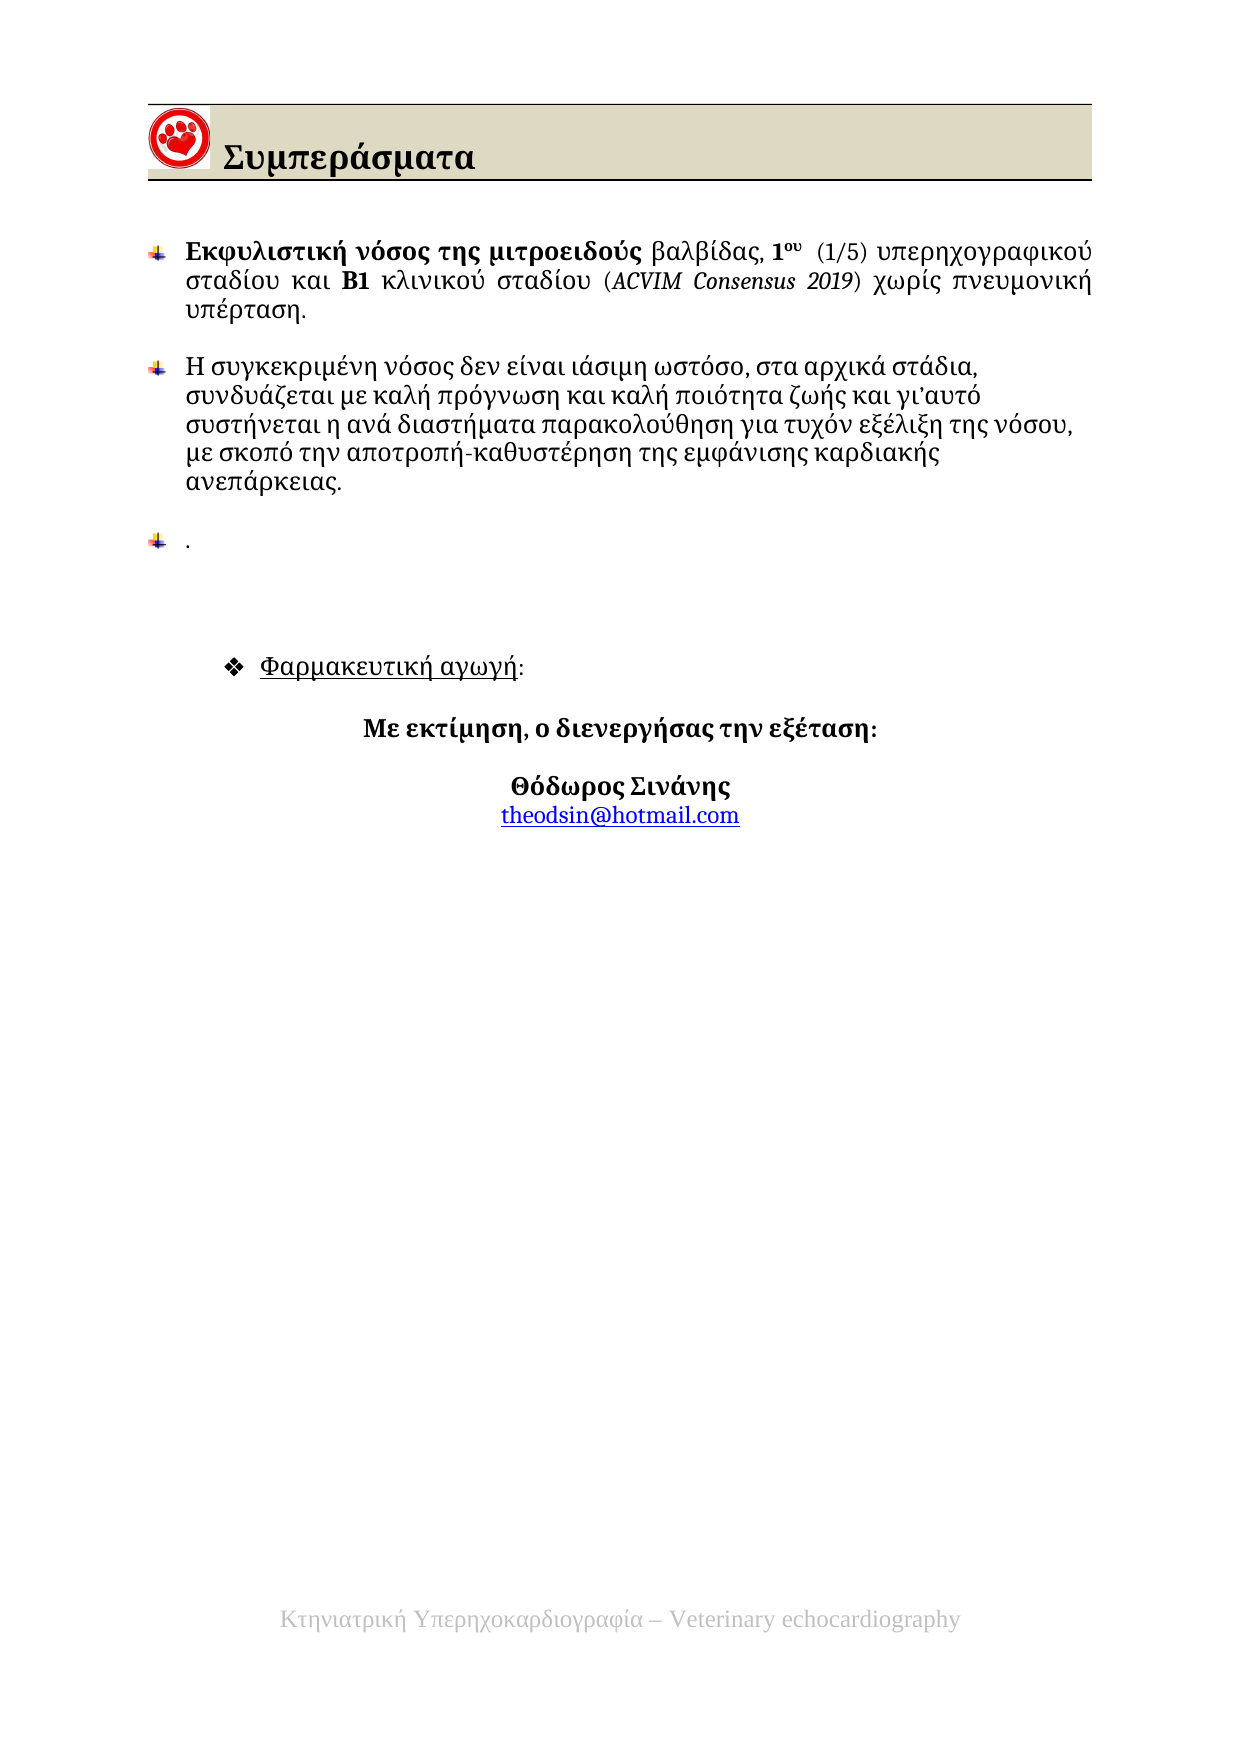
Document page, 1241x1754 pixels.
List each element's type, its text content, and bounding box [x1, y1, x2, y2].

text Με εκτίμηση, ο διενεργήσας την εξέταση: [148, 715, 1092, 744]
list Εκφυλιστική νόσος της μιτροειδούς βαλβίδας, 1ου (1/5) υπερηχογραφικού σταδίου και Β1 κλινικού σταδίου (ACVIM Consensus 2019) χωρίς πνευμονική υπέρταση. [148, 238, 1092, 324]
text Θόδωρος Σινάνης [148, 773, 1092, 801]
list Η συγκεκριμένη νόσος δεν είναι ιάσιμη ωστόσο, στα αρχικά στάδια, συνδυάζεται με καλή πρόγνωση και καλή ποιότητα ζωής και γι’αυτό συστήνεται η ανά διαστήματα παρακολούθηση για τυχόν εξέλιξη της νόσου, με σκοπό την αποτροπή-καθυστέρηση της εμφάνισης καρδιακής ανεπάρκειας. [148, 353, 1092, 497]
picture [148, 359, 166, 376]
list . [148, 526, 1092, 554]
picture [148, 531, 166, 549]
picture [147, 106, 211, 169]
list Φαρμακευτική αγωγή: [223, 653, 1092, 682]
subtitle Συμπεράσματα [148, 105, 1092, 179]
picture [148, 244, 166, 261]
text theodsin@hotmail.com [148, 801, 1092, 830]
